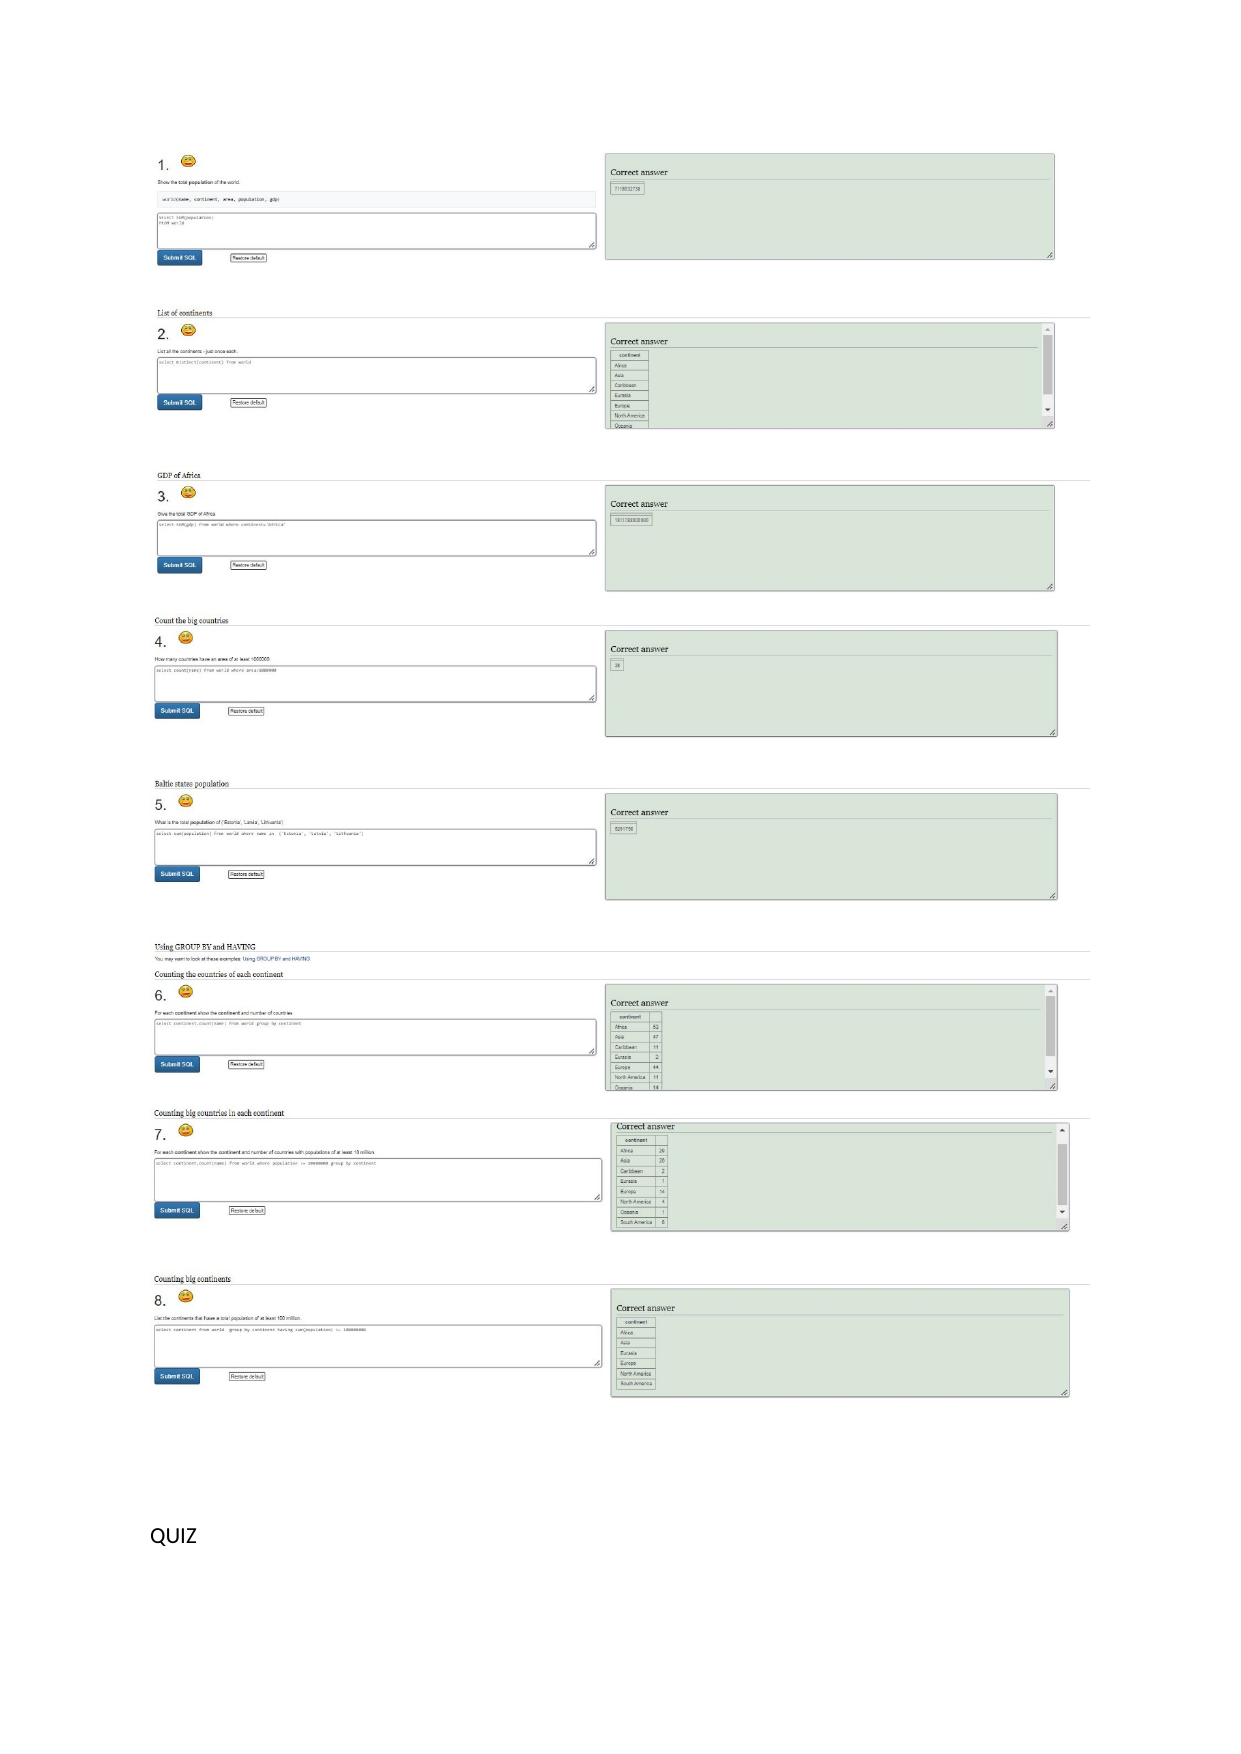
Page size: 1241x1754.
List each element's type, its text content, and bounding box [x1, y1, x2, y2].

picture [150, 150, 1091, 612]
picture [150, 613, 1091, 1100]
picture [150, 1102, 1091, 1409]
text QUIZ [150, 1521, 1090, 1549]
